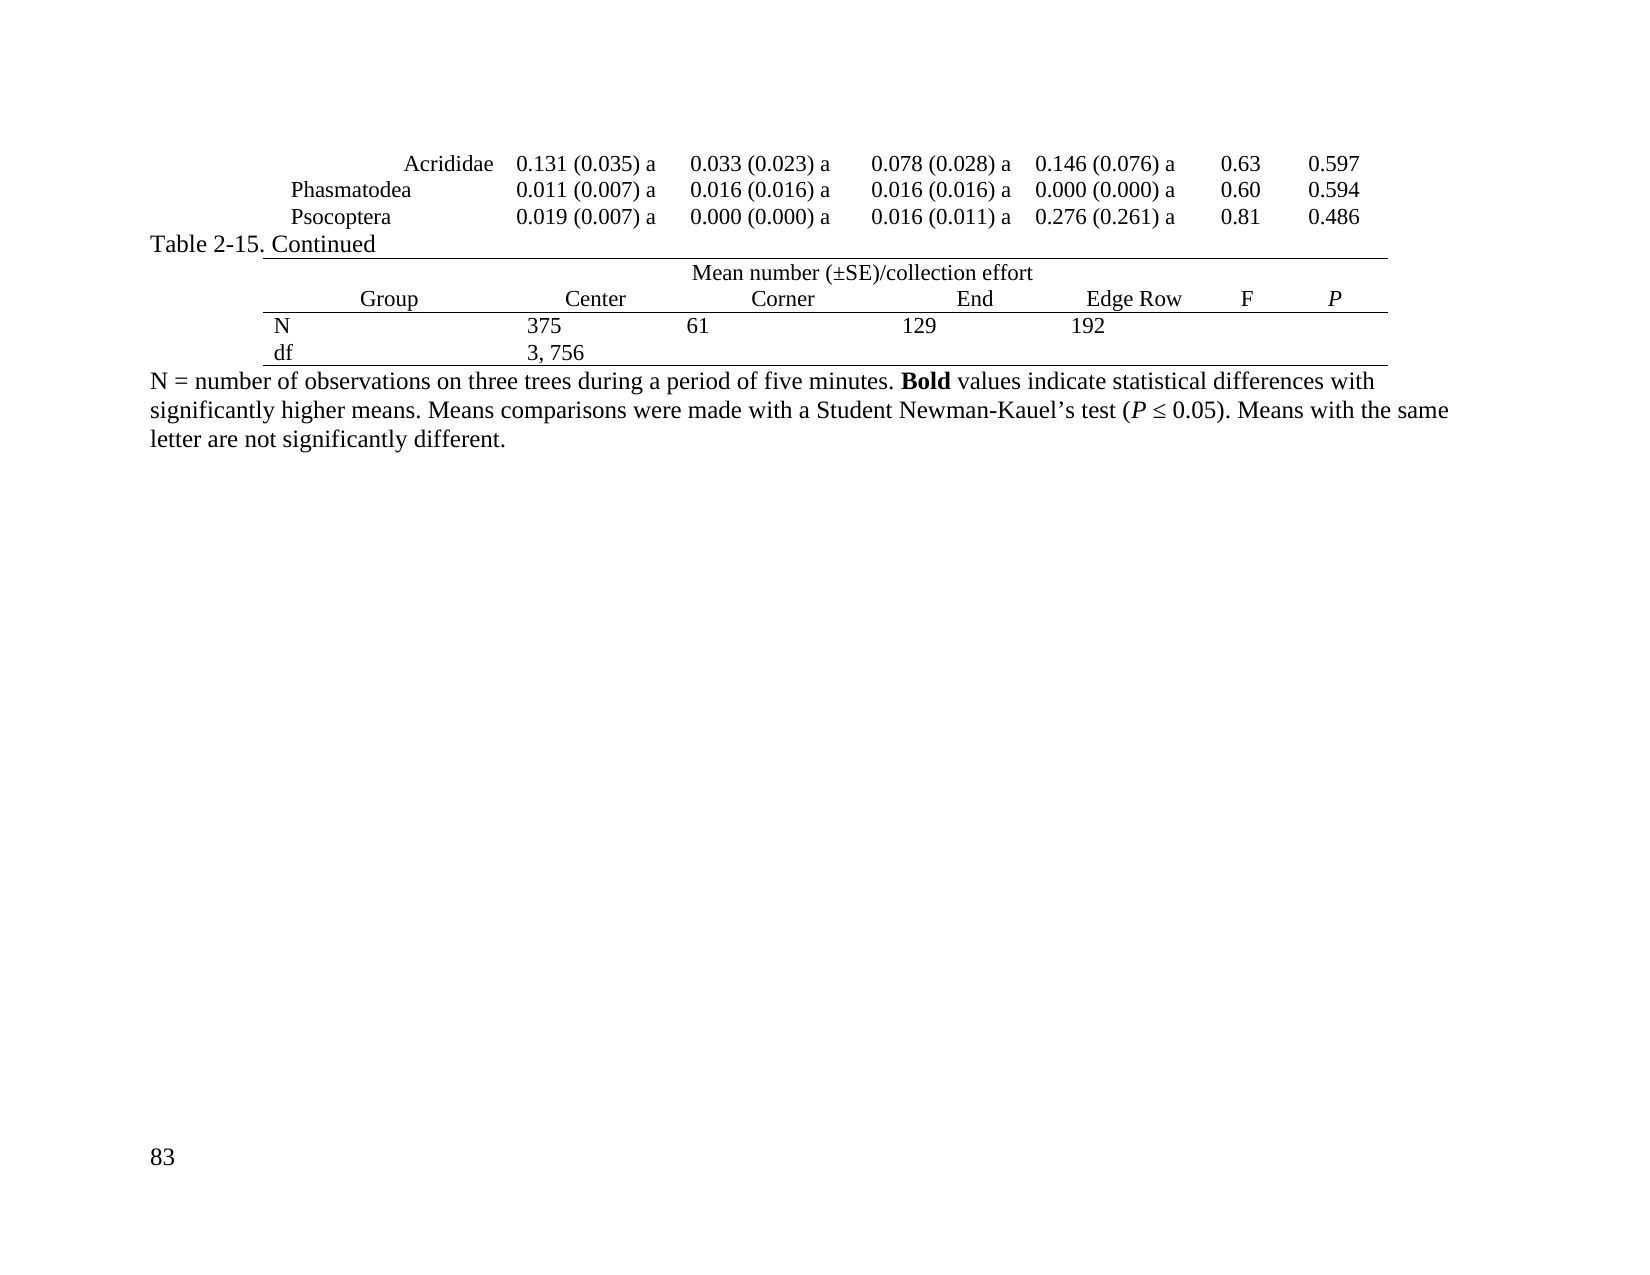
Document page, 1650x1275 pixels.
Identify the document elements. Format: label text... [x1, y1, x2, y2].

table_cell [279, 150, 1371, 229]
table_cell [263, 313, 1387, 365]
text N = number of observations on three trees during a period of five minutes. Bold values indicate statistical differences with significantly higher means. Means comparisons were made with a Student Newman-Kauel’s test (P ≤ 0.05). Means with the same letter are not significantly different. [150, 366, 1500, 453]
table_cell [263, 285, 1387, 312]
text Table 2-15. Continued [150, 229, 1500, 258]
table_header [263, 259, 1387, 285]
